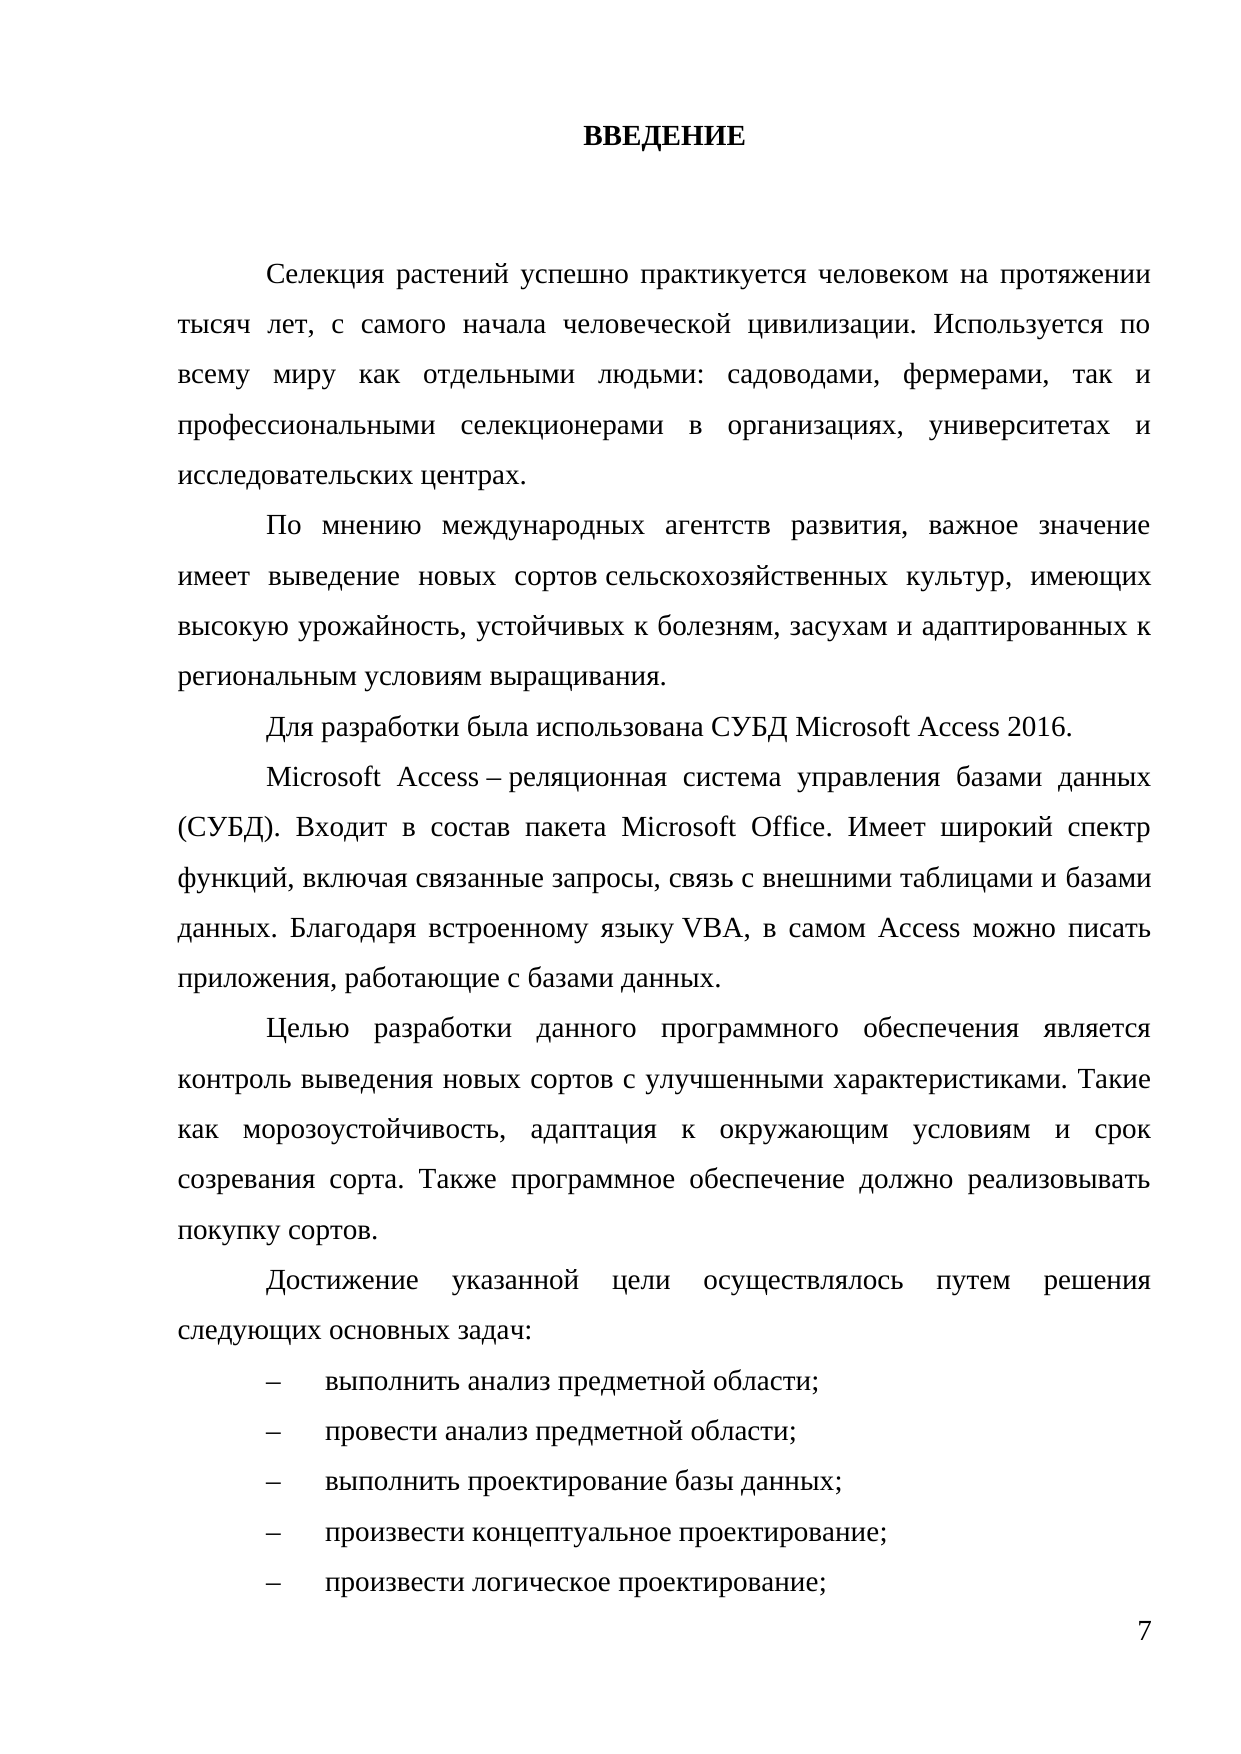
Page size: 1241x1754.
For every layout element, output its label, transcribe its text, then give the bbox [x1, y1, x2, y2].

text Для разработки была использована СУБД Microsoft Access 2016. [177, 709, 1152, 742]
text Целью разработки данного программного обеспечения является контроль выведения новых сортов с улучшенными характеристиками. Такие как морозоустойчивость, адаптация к окружающим условиям и срок созревания сорта. Также программное обеспечение должно реализовывать покупку сортов. [177, 1011, 1152, 1245]
list произвести логическое проектирование; [177, 1564, 1152, 1598]
list выполнить проектирование базы данных; [177, 1463, 1152, 1497]
text Селекция растений успешно практикуется человеком на протяжении тысяч лет, с самого начала человеческой цивилизации. Используется по всему миру как отдельными людьми: садоводами, фермерами, так и профессиональными селекционерами в организациях, университетах и исследовательских центрах. [177, 256, 1152, 491]
list провести анализ предметной области; [177, 1413, 1152, 1447]
text По мнению международных агентств развития, важное значение имеет выведение новых сортов сельскохозяйственных культур, имеющих высокую урожайность, устойчивых к болезням, засухам и адаптированных к региональным условиям выращивания. [177, 507, 1152, 692]
subtitle ВВЕДЕНИЕ [177, 118, 1152, 152]
list произвести концептуальное проектирование; [177, 1514, 1152, 1547]
text Достижение указанной цели осуществлялось путем решения следующих основных задач: [177, 1262, 1152, 1346]
text Microsoft Access – реляционная система управления базами данных (СУБД). Входит в состав пакета Microsoft Office. Имеет широкий спектр функций, включая связанные запросы, связь с внешними таблицами и базами данных. Благодаря встроенному языку VBA, в самом Access можно писать приложения, работающие с базами данных. [177, 759, 1152, 994]
list выполнить анализ предметной области; [177, 1363, 1152, 1396]
